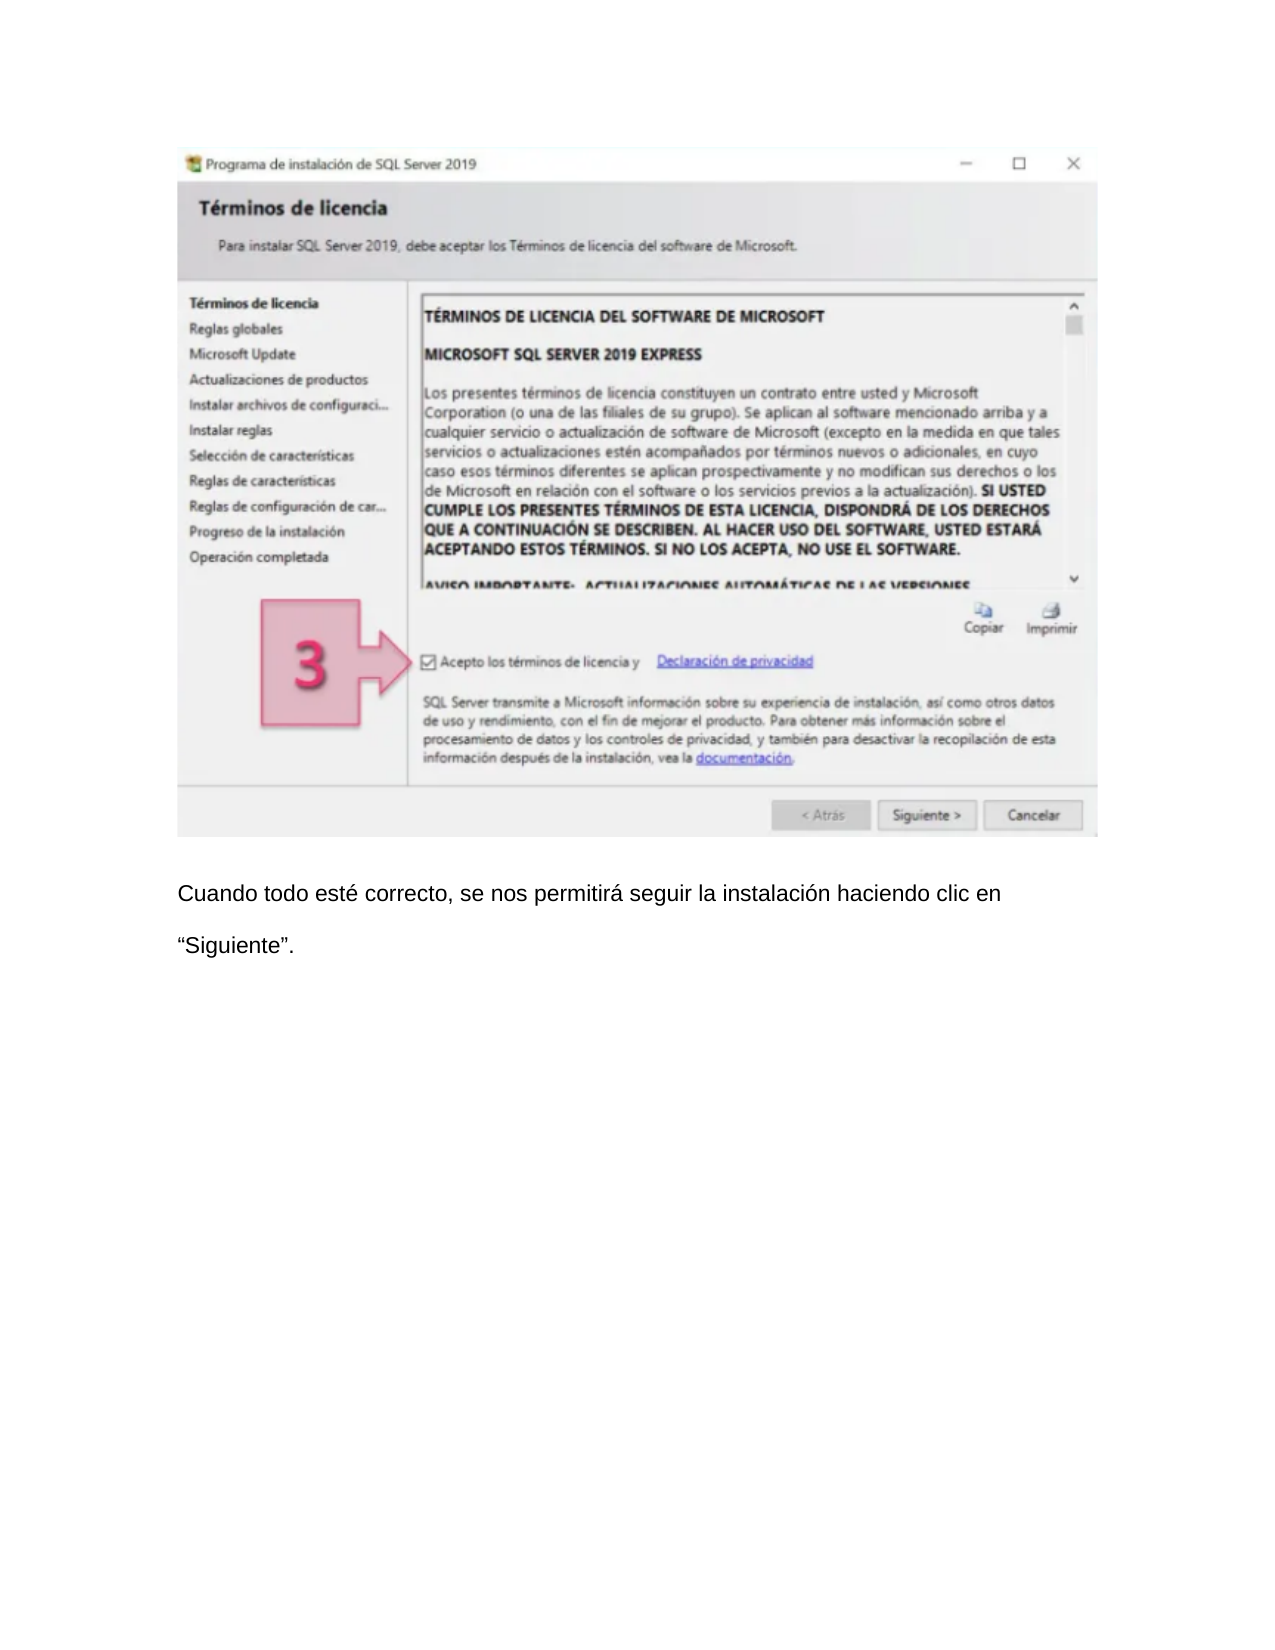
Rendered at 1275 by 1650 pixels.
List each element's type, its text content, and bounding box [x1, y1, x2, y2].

text Cuando todo esté correcto, se nos permitirá seguir la instalación haciendo clic en “Siguiente”. [177, 879, 1098, 959]
picture [177, 147, 1098, 837]
